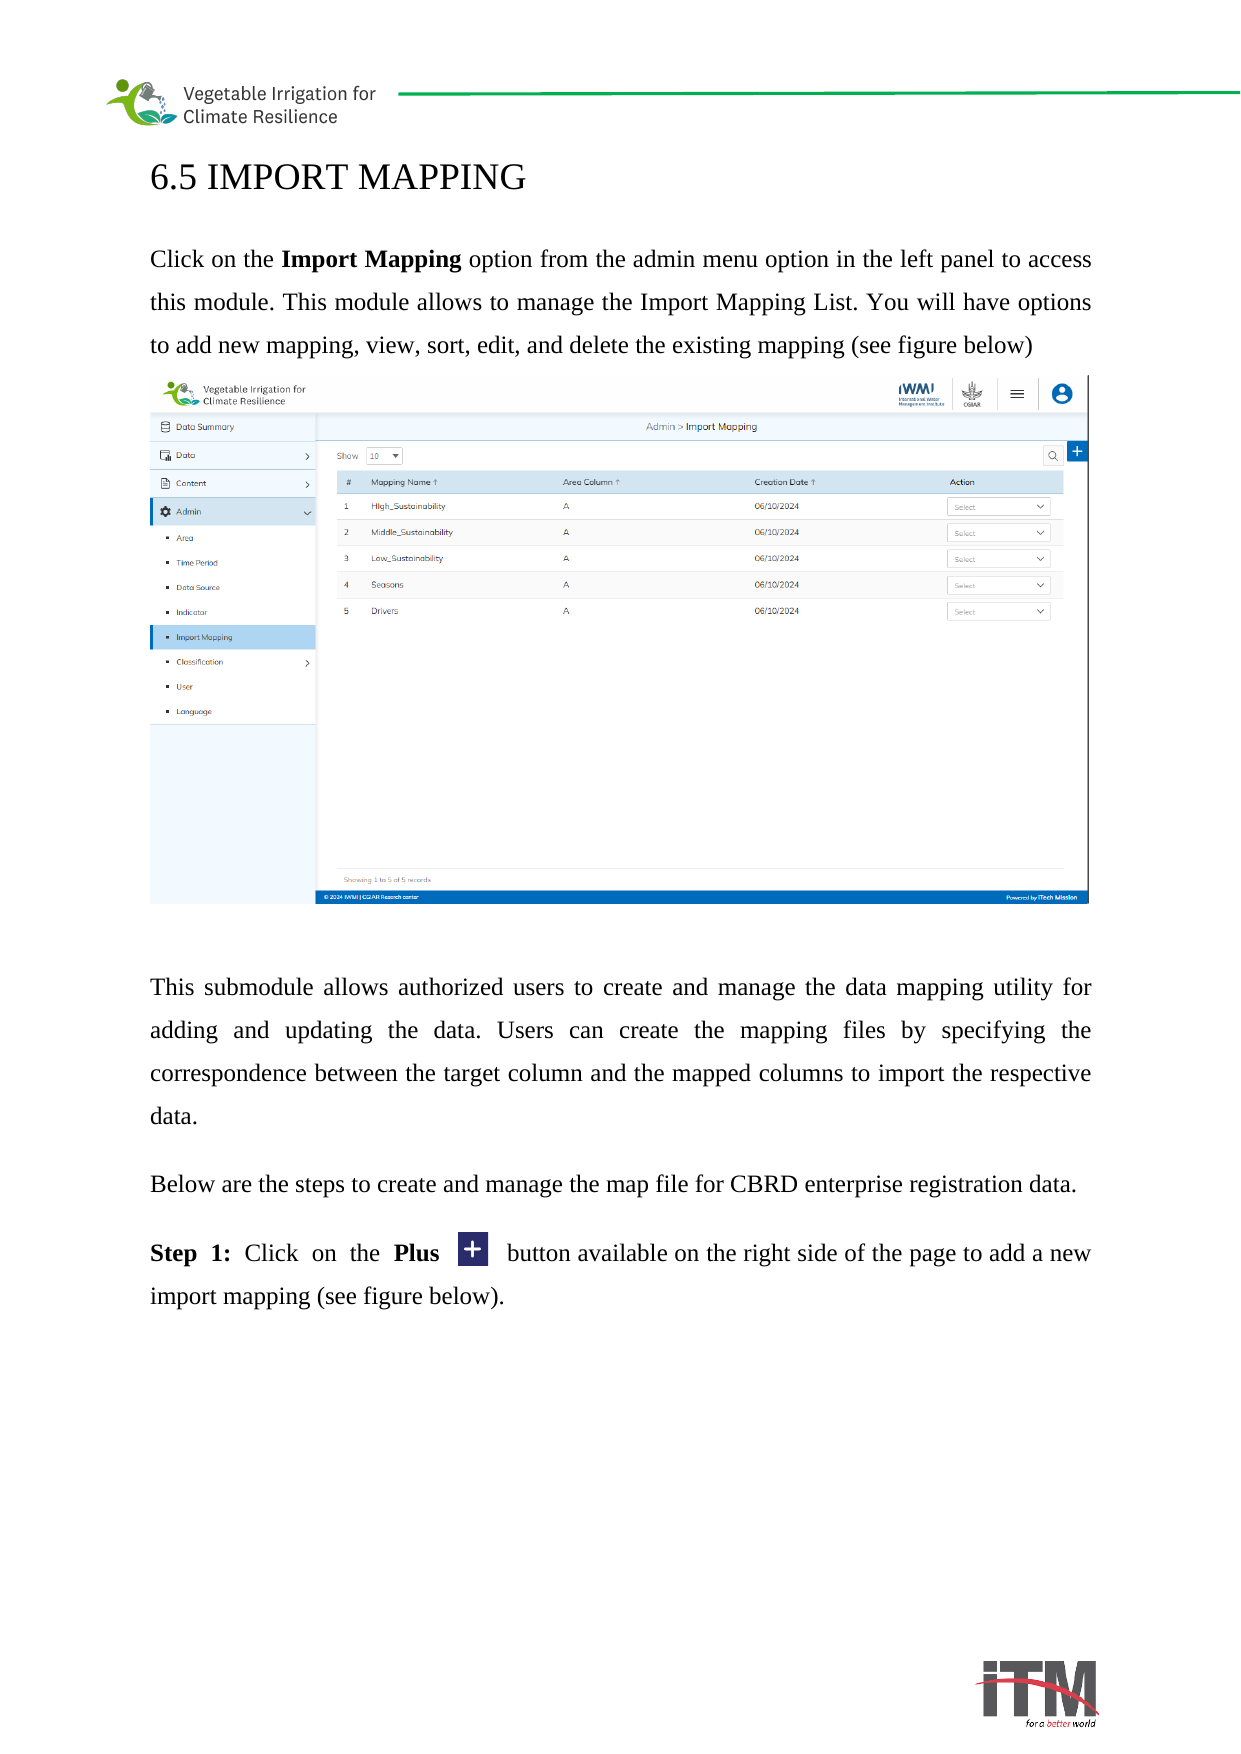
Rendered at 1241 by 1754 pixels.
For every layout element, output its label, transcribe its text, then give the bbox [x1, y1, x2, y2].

text Below are the steps to create and manage the map file for CBRD enterprise registration data. [150, 1169, 1093, 1198]
picture [975, 1661, 1100, 1729]
picture [150, 375, 1089, 904]
picture [103, 76, 384, 129]
list IMPORT MAPPING [150, 154, 1093, 197]
text Click on the Import Mapping option from the admin menu option in the left panel to access this module. This module allows to manage the Import Mapping List. You will have options to add new mapping, view, sort, edit, and delete the existing mapping (see figure below) [150, 244, 1093, 359]
picture [458, 1232, 489, 1266]
text Step 1: Click on the Plus button available on the right side of the page to add a new import mapping (see figure below). [150, 1238, 1093, 1309]
